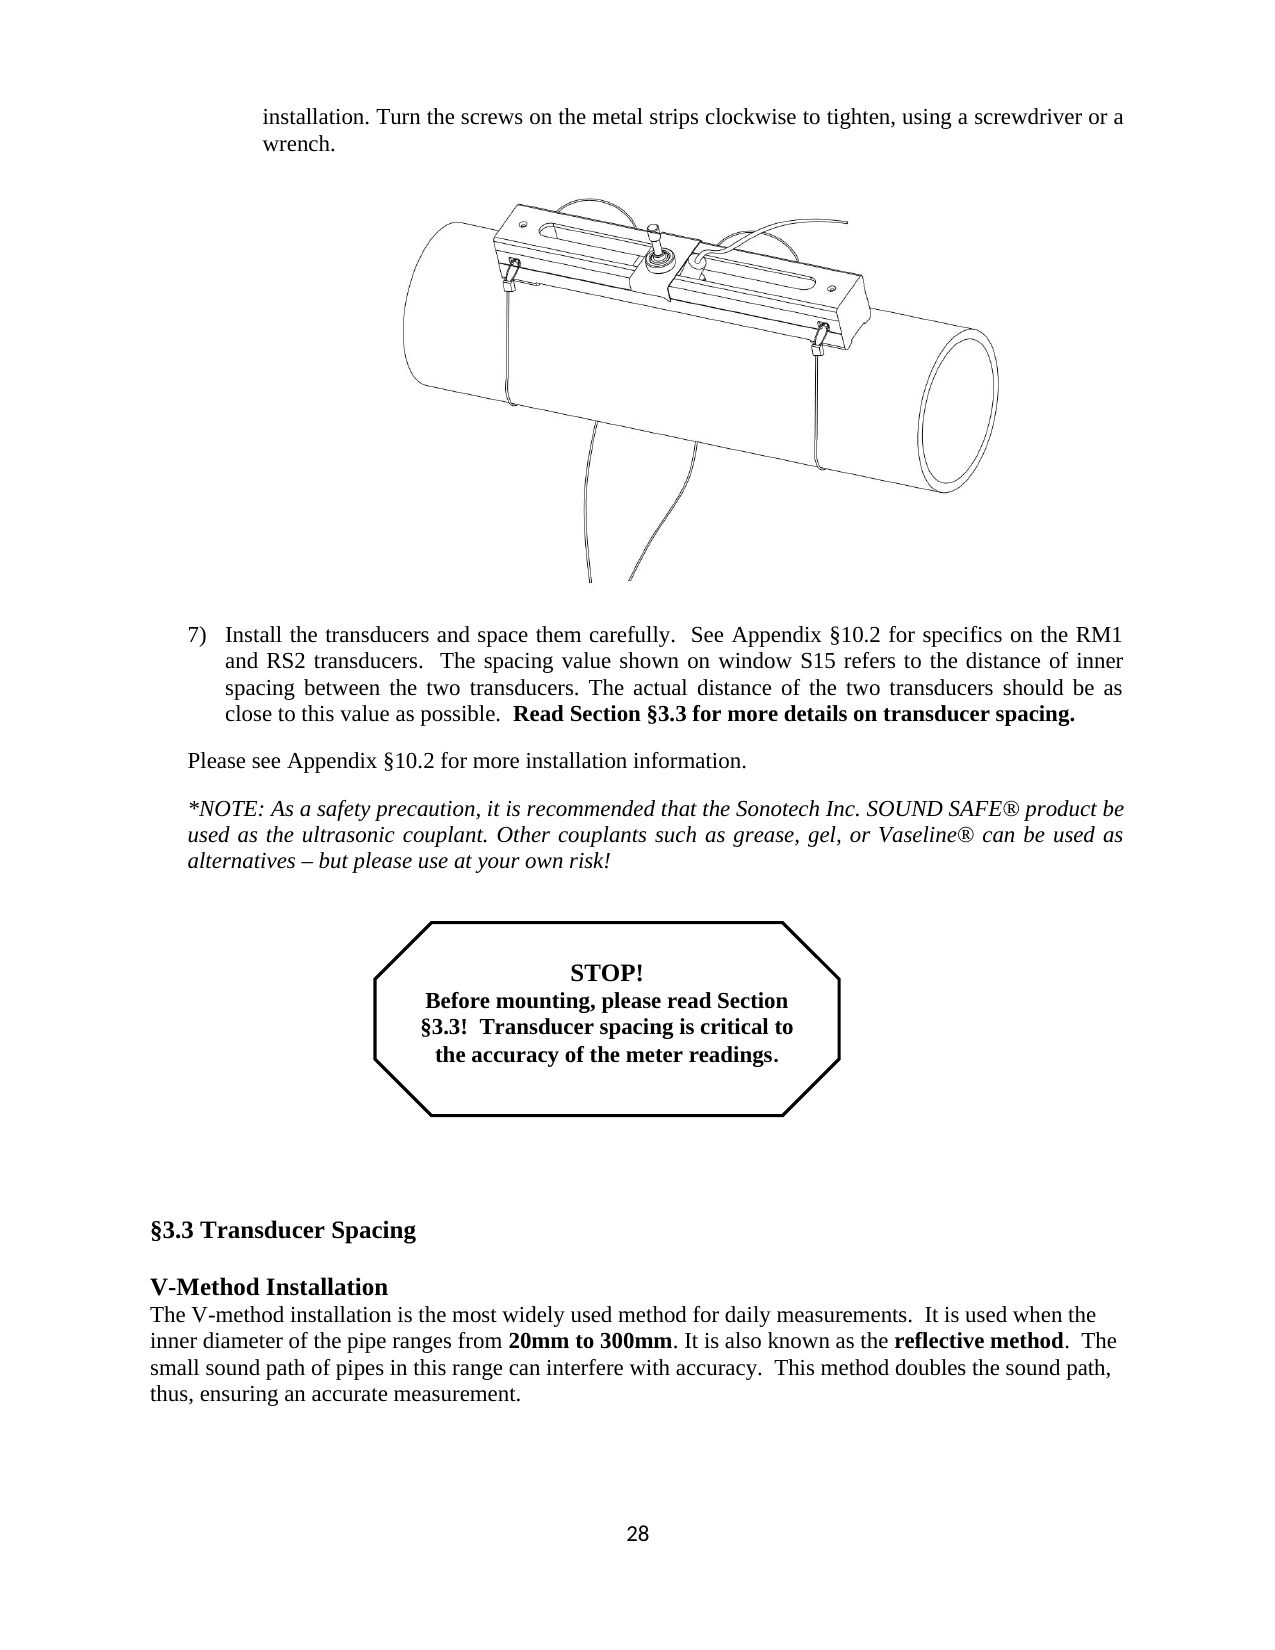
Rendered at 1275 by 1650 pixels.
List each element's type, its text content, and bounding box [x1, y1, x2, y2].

list The V-method installation is the most widely used method for daily measurements. It is used when the inner diameter of the pipe ranges from 20mm to 300mm. It is also known as the reflective method. The small sound path of pipes in this range can interfere with accuracy. This method doubles the sound path, thus, ensuring an accurate measurement. [150, 1301, 1125, 1406]
subtitle §3.3 Transducer Spacing [150, 1215, 1125, 1243]
picture [323, 182, 1027, 595]
text Please see Appendix §10.2 for more installation information. [187, 747, 1125, 774]
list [225, 103, 1125, 156]
list Install the transducers and space them carefully. See Appendix §10.2 for specifics on the RM1 and RS2 transducers. The spacing value shown on window S15 refers to the distance of inner spacing between the two transducers. The actual distance of the two transducers should be as close to this value as possible. Read Section §3.3 for more details on transducer spacing. [187, 621, 1125, 727]
list V-Method Installation [150, 1272, 1125, 1301]
text *NOTE: As a safety precaution, it is recommended that the Sonotech Inc. SOUND SAFE® product be used as the ultrasonic couplant. Other couplants such as grease, gel, or Vaseline® can be used as alternatives – but please use at your own risk! [187, 795, 1125, 874]
